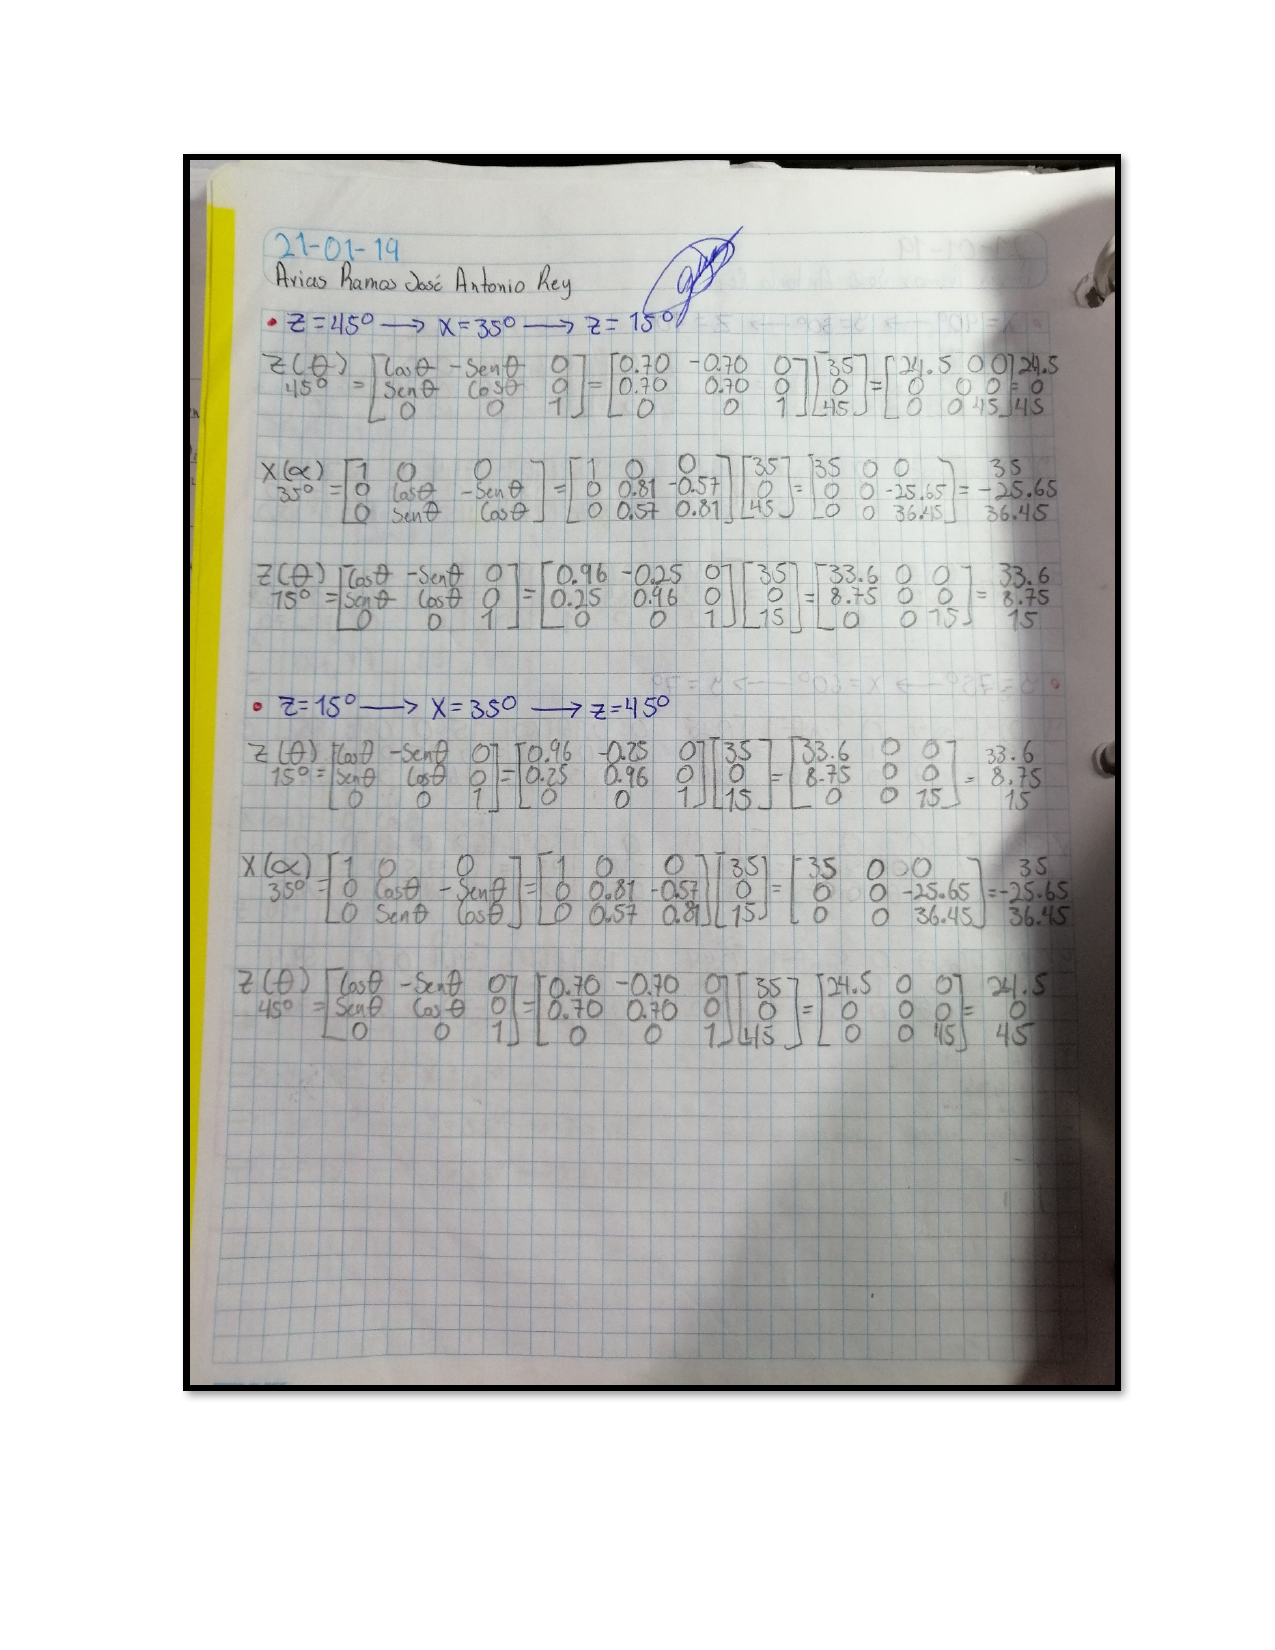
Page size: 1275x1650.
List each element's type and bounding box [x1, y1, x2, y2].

picture [190, 160, 1115, 1385]
